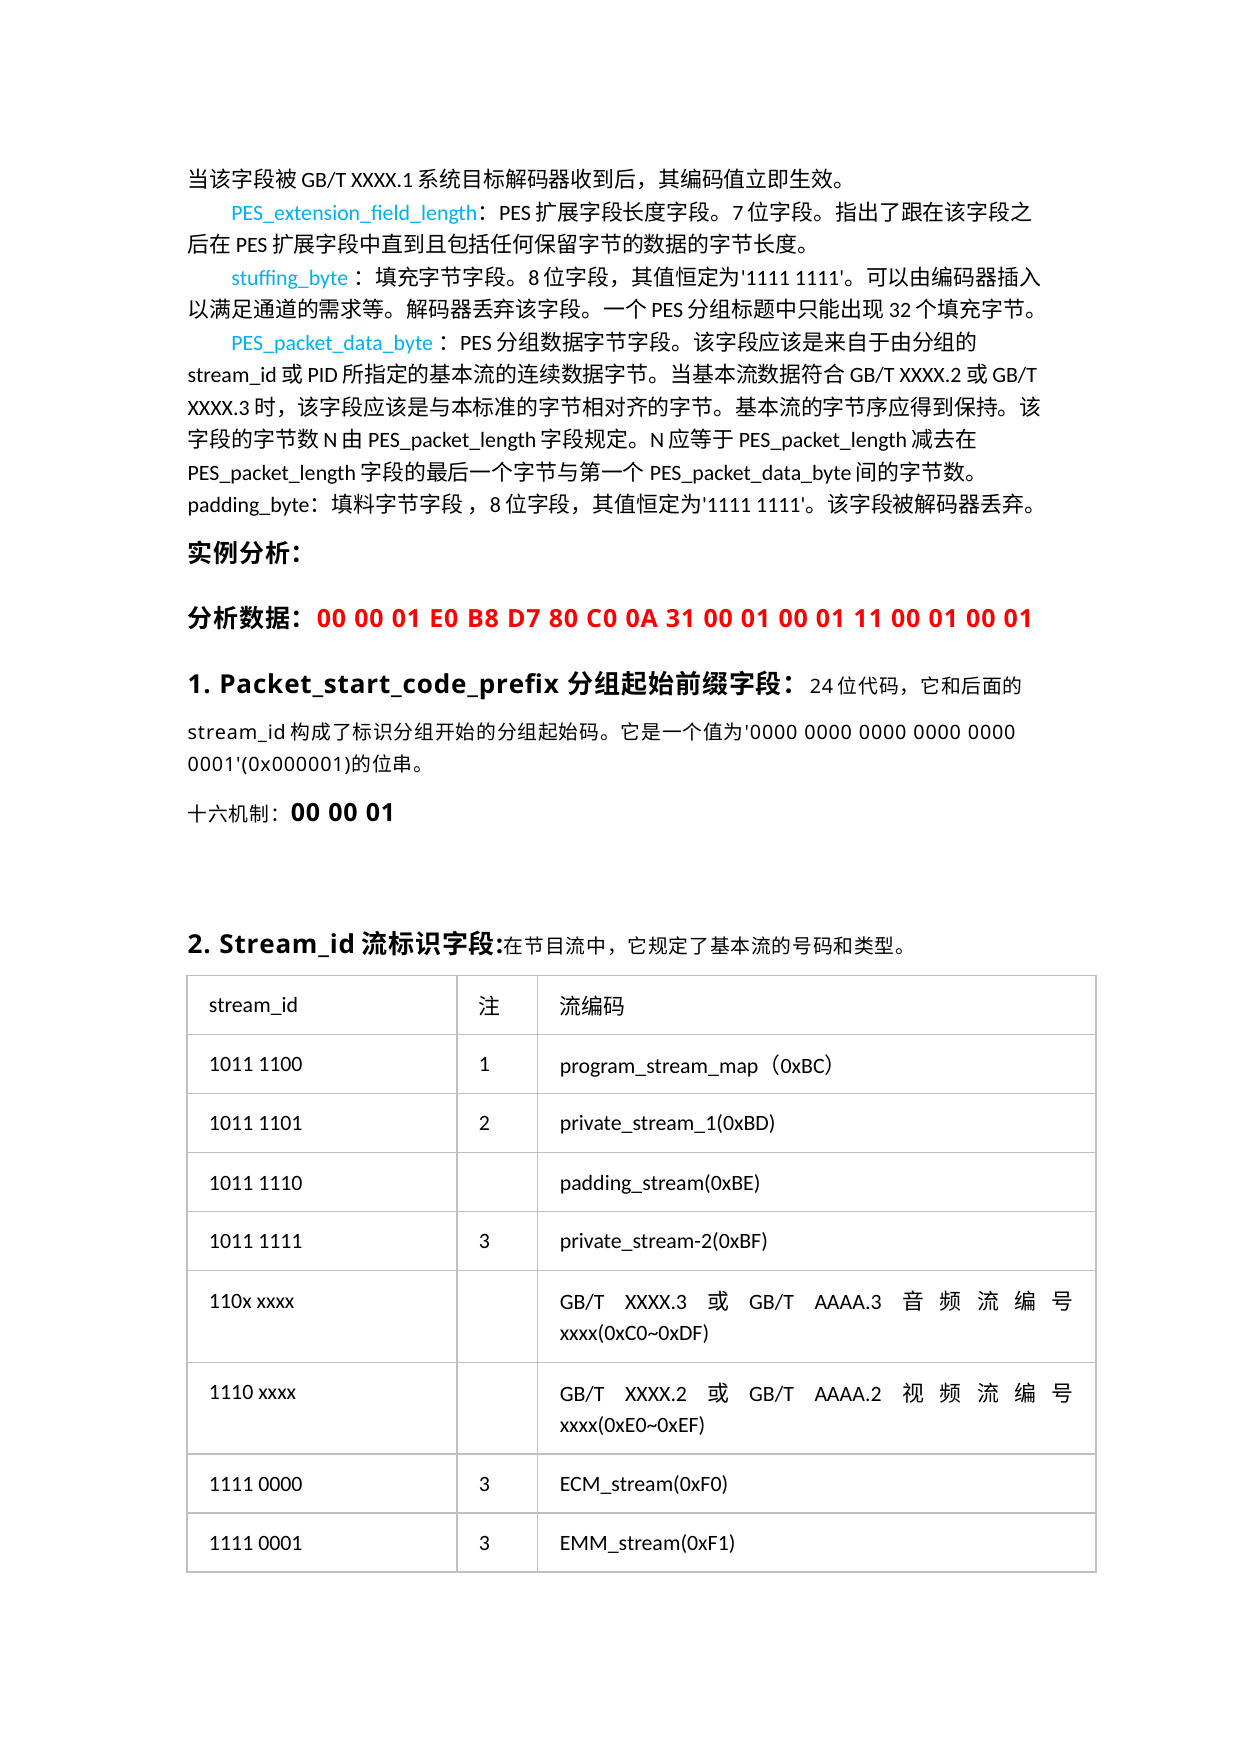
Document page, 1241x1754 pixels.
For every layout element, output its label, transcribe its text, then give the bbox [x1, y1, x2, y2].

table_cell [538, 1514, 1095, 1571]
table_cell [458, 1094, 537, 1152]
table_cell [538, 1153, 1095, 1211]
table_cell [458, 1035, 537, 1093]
text 分析数据：00 00 01 E0 B8 D7 80 C0 0A 31 00 01 00 01 11 00 01 00 01 [187, 584, 1053, 649]
text padding_byte：填料字节字段 ，8位字段，其值恒定为'1111 1111'。该字段被解码器丢弃。 [187, 487, 1053, 519]
text 实例分析： [187, 519, 1053, 584]
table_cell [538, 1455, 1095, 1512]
text 当该字段被GB/T XXXX.1系统目标解码器收到后，其编码值立即生效。 [187, 162, 1053, 194]
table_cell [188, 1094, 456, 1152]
text 2. Stream_id流标识字段:在节目流中，它规定了基本流的号码和类型。 [187, 909, 1053, 974]
text 十六机制：00 00 01 [187, 779, 1053, 844]
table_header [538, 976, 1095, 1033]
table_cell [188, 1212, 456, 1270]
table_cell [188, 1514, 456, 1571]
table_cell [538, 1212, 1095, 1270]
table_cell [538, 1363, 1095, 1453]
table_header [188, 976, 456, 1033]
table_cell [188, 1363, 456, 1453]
text stuffing_byte ：填充字节字段。8位字段，其值恒定为'1111 1111'。可以由编码器插入以满足通道的需求等。解码器丢弃该字段。一个PES分组标题中只能出现32个填充字节。 [187, 259, 1053, 324]
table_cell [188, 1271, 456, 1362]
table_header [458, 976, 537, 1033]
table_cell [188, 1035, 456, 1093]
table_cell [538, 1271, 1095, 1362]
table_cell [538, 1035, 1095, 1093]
text 1. Packet_start_code_prefix 分组起始前缀字段：24位代码，它和后面的stream_id构成了标识分组开始的分组起始码。它是一个值为'0000 0000 0000 0000 0000 0001'(0x000001)的位串。 [187, 649, 1053, 779]
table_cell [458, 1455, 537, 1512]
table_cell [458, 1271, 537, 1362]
text PES_packet_data_byte ：PES分组数据字节字段。该字段应该是来自于由分组的stream_id或PID所指定的基本流的连续数据字节。当基本流数据符合GB/T XXXX.2或GB/T XXXX.3时，该字段应该是与本标准的字节相对齐的字节。基本流的字节序应得到保持。该字段的字节数N由PES_packet_length字段规定。N应等于PES_packet_length减去在PES_packet_length字段的最后一个字节与第一个 PES_packet_data_byte间的字节数。 [187, 324, 1053, 487]
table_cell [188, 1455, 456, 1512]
text PES_extension_field_length：PES扩展字段长度字段。7位字段。指出了跟在该字段之后在PES扩展字段中直到且包括任何保留字节的数据的字节长度。 [187, 194, 1053, 259]
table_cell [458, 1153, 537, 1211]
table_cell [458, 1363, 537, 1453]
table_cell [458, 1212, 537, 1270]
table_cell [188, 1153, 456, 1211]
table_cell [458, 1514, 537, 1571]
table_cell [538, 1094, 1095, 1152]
